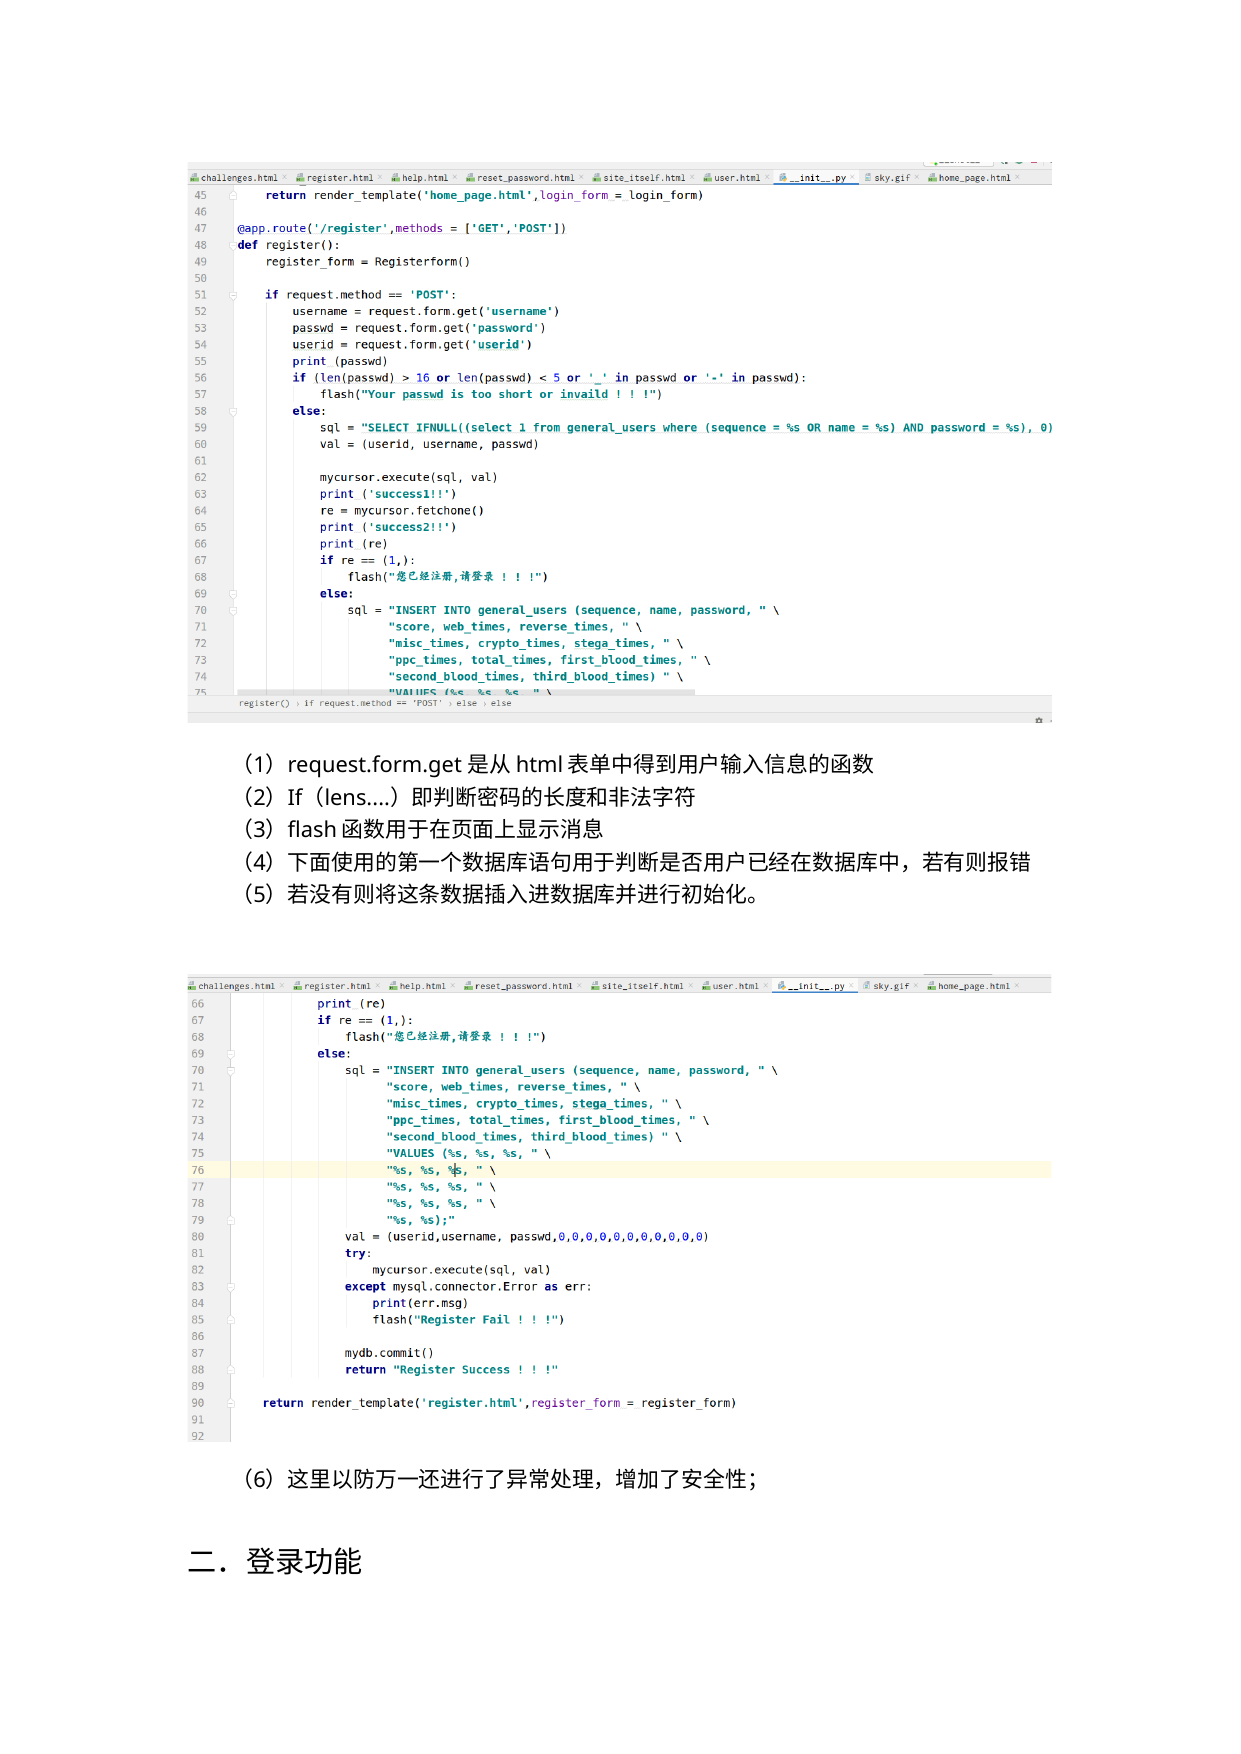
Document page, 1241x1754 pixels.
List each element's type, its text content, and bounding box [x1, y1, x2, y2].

picture [187, 162, 1052, 723]
list 下面使用的第一个数据库语句用于判断是否用户已经在数据库中，若有则报错 [187, 844, 1053, 877]
list 若没有则将这条数据插入进数据库并进行初始化。 [187, 877, 1053, 909]
picture [187, 974, 1052, 1442]
list 二．登录功能 [187, 1527, 1053, 1592]
list If（lens....）即判断密码的长度和非法字符 [187, 779, 1053, 812]
text （6）这里以防万一还进行了异常处理，增加了安全性； [187, 1462, 1053, 1494]
list flash函数用于在页面上显示消息 [187, 812, 1053, 844]
list request.form.get 是从html表单中得到用户输入信息的函数 [187, 747, 1053, 779]
